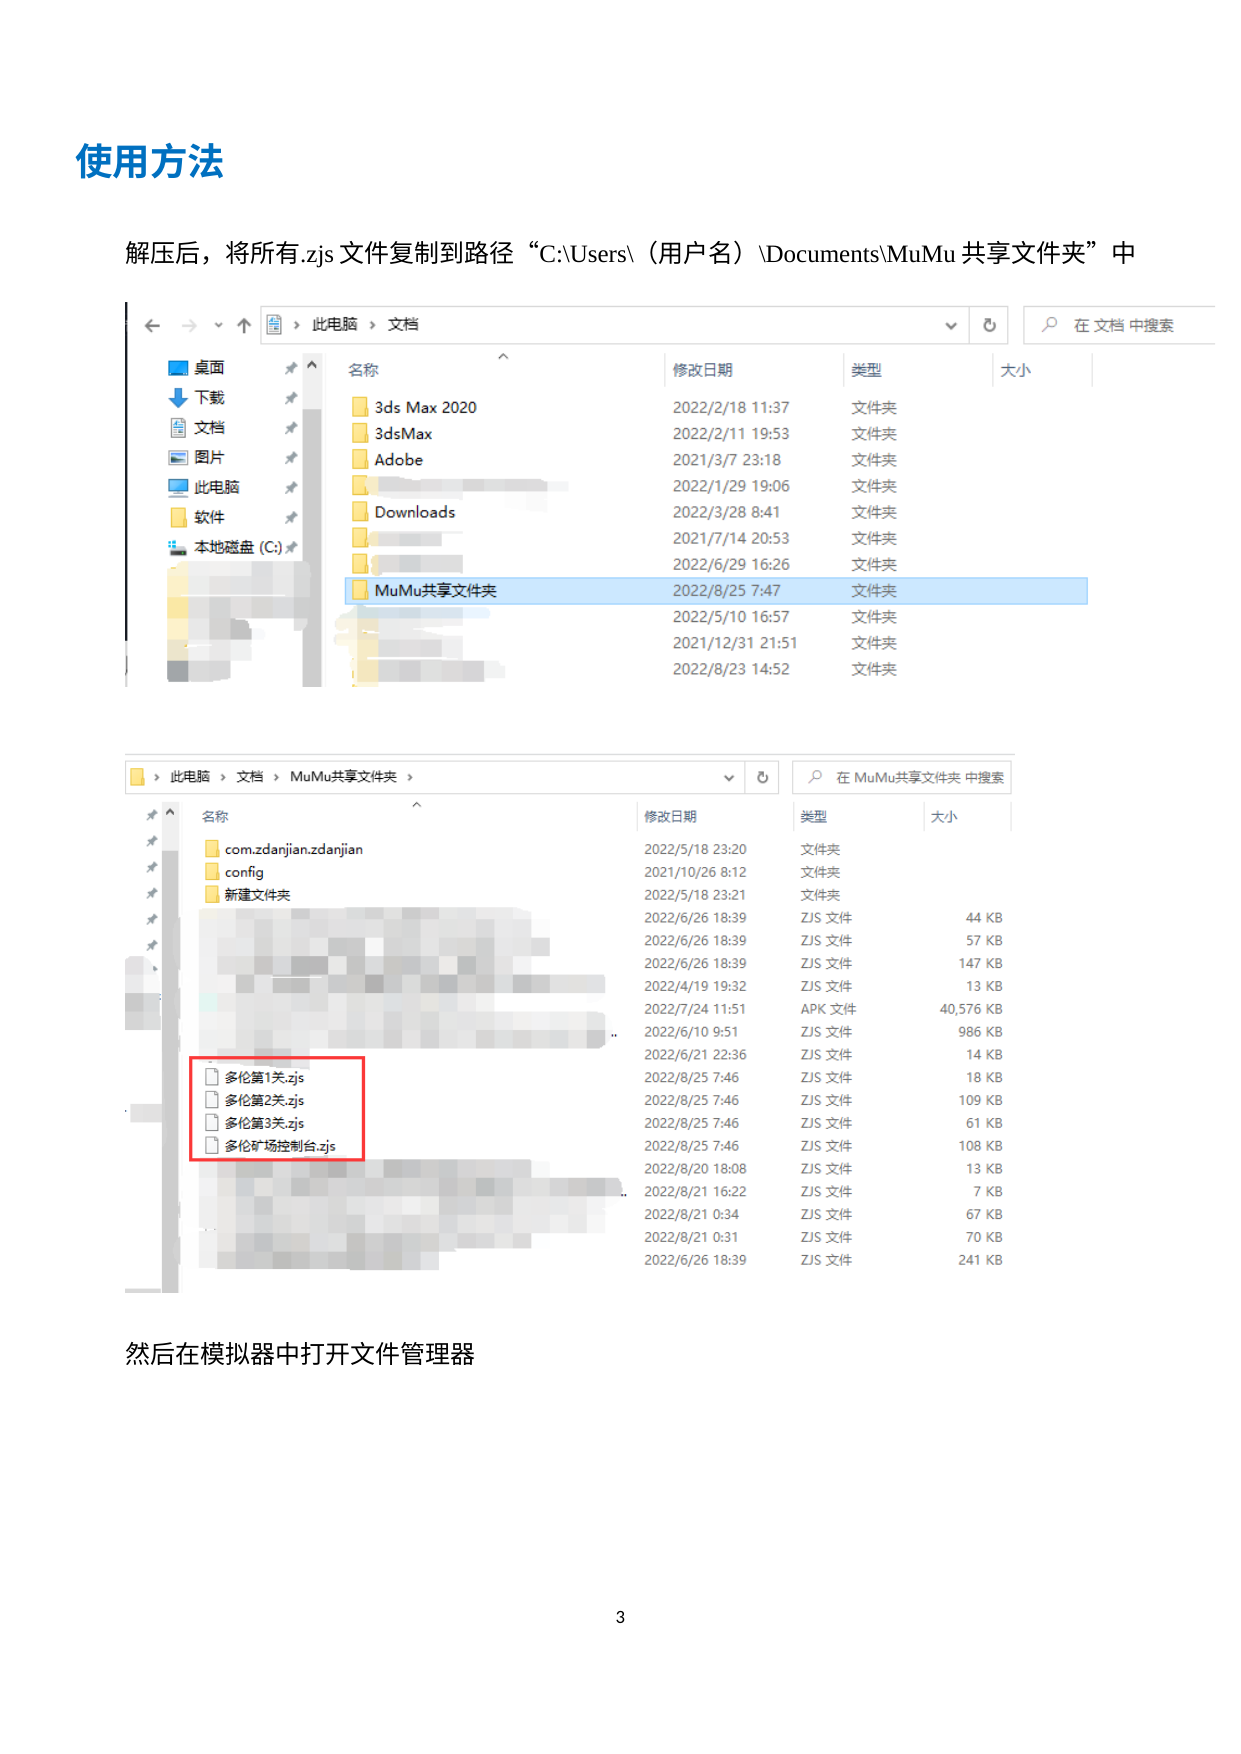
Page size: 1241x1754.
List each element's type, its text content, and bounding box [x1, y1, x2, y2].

picture [125, 753, 1015, 1293]
text 解压后，将所有.zjs文件复制到路径“C:\Users\（用户名）\Documents\MuMu共享文件夹”中 [75, 219, 1165, 284]
text 使用方法 [75, 127, 1165, 192]
picture [125, 302, 1216, 687]
text 然后在模拟器中打开文件管理器 [75, 1320, 1165, 1385]
